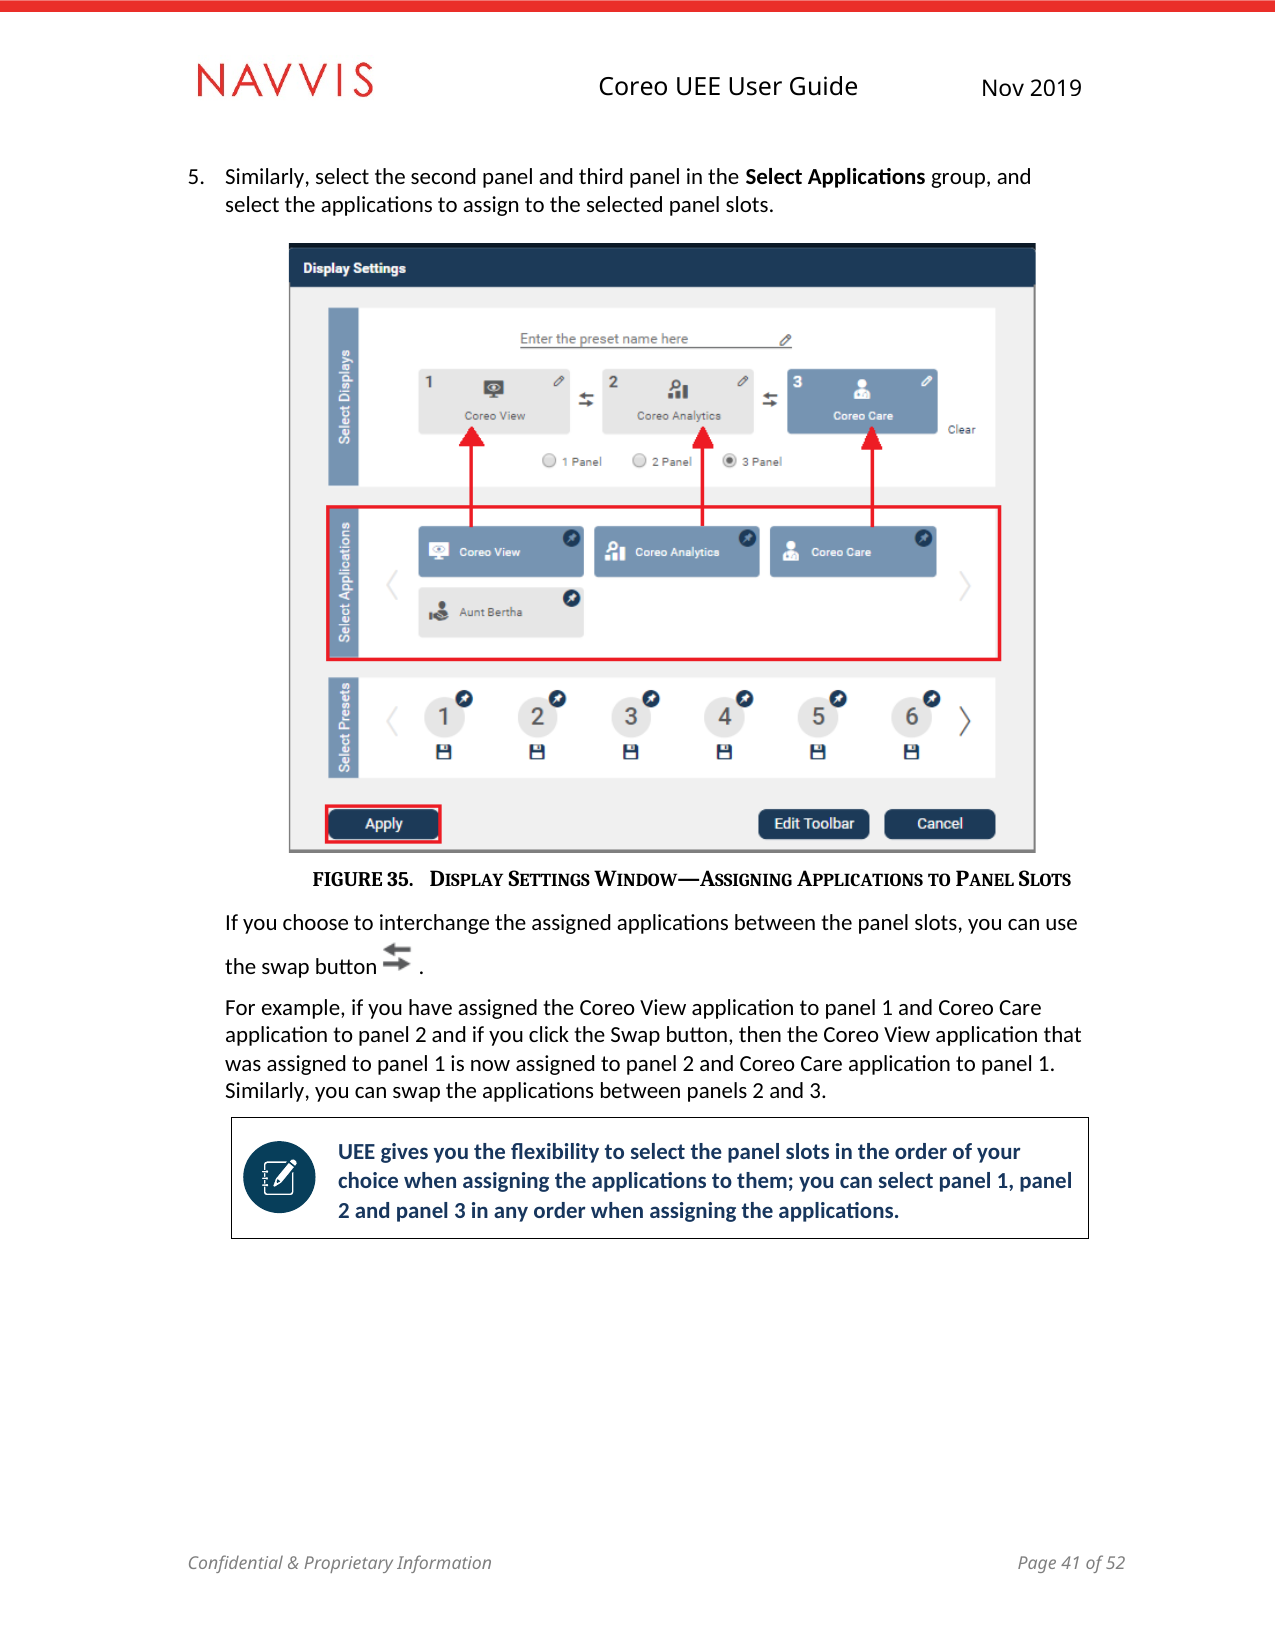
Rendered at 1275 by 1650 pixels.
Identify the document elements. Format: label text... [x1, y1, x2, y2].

picture [288, 243, 1036, 853]
table_header UEE gives you the flexibility to select the panel slots in the order of your choice when assigning the applications to them; you can select panel 1, panel 2 and panel 3 in any order when assigning the applications. [327, 1118, 1088, 1237]
picture [187, 55, 383, 104]
picture [382, 936, 419, 975]
table_header [232, 1118, 327, 1237]
text Display Settings Window—Assigning Applications to Panel Slots [296, 865, 1087, 892]
text If you choose to interchange the assigned applications between the panel slots, you can use the swap button . [225, 908, 1087, 980]
text For example, if you have assigned the Coreo View application to panel 1 and Coreo Care application to panel 2 and if you click the Swap button, then the Coreo View application that was assigned to panel 1 is now assigned to panel 2 and Coreo Care application to panel 1. Similarly, you can swap the applications between panels 2 and 3. [225, 993, 1087, 1105]
list Similarly, select the second panel and third panel in the Select Applications group, and select the applications to assign to the selected panel slots. [187, 162, 1087, 218]
